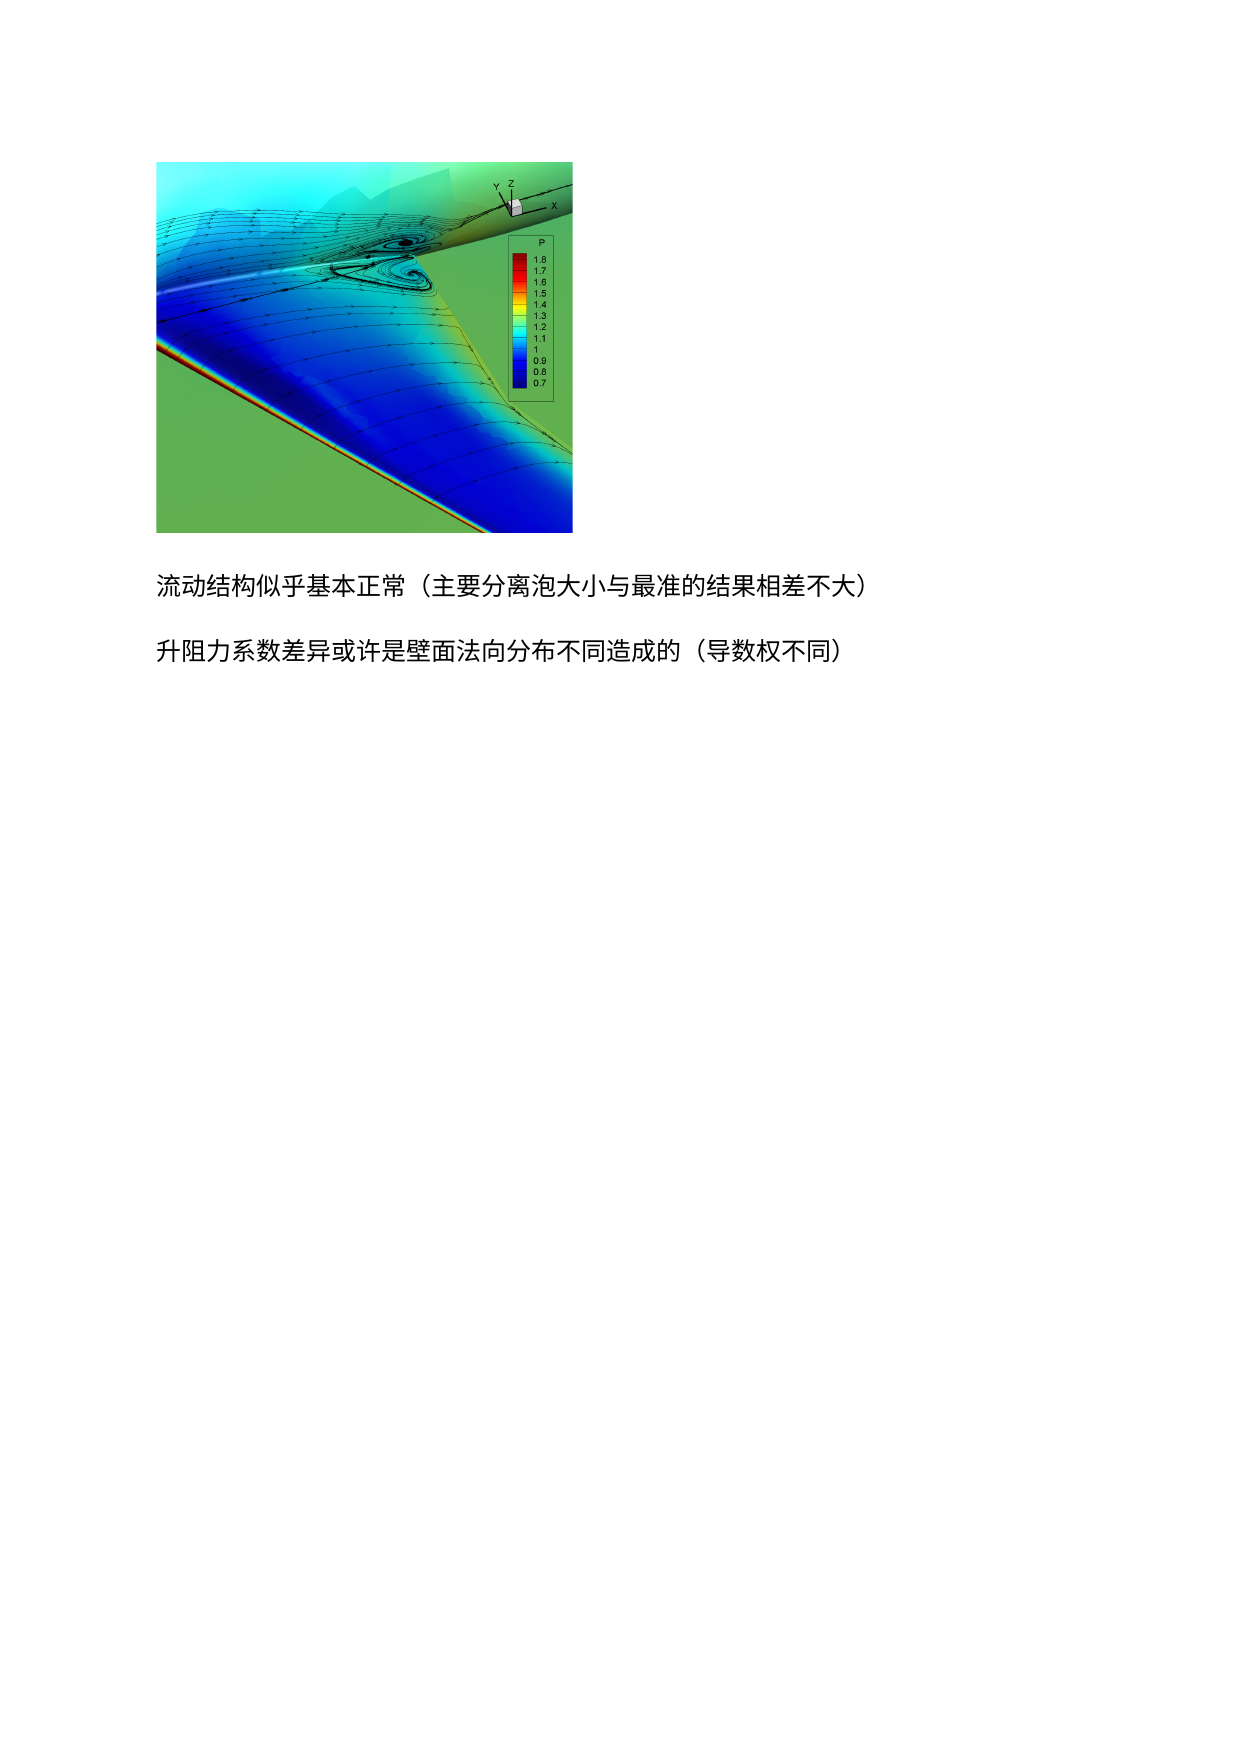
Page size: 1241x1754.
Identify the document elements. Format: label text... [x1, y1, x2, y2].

picture [156, 243, 573, 533]
text 升阻力系数差异或许是壁面法向分布不同造成的（导数权不同） [156, 617, 1128, 682]
picture [156, 162, 573, 477]
text 流动结构似乎基本正常（主要分离泡大小与最准的结果相差不大） [156, 552, 1128, 617]
